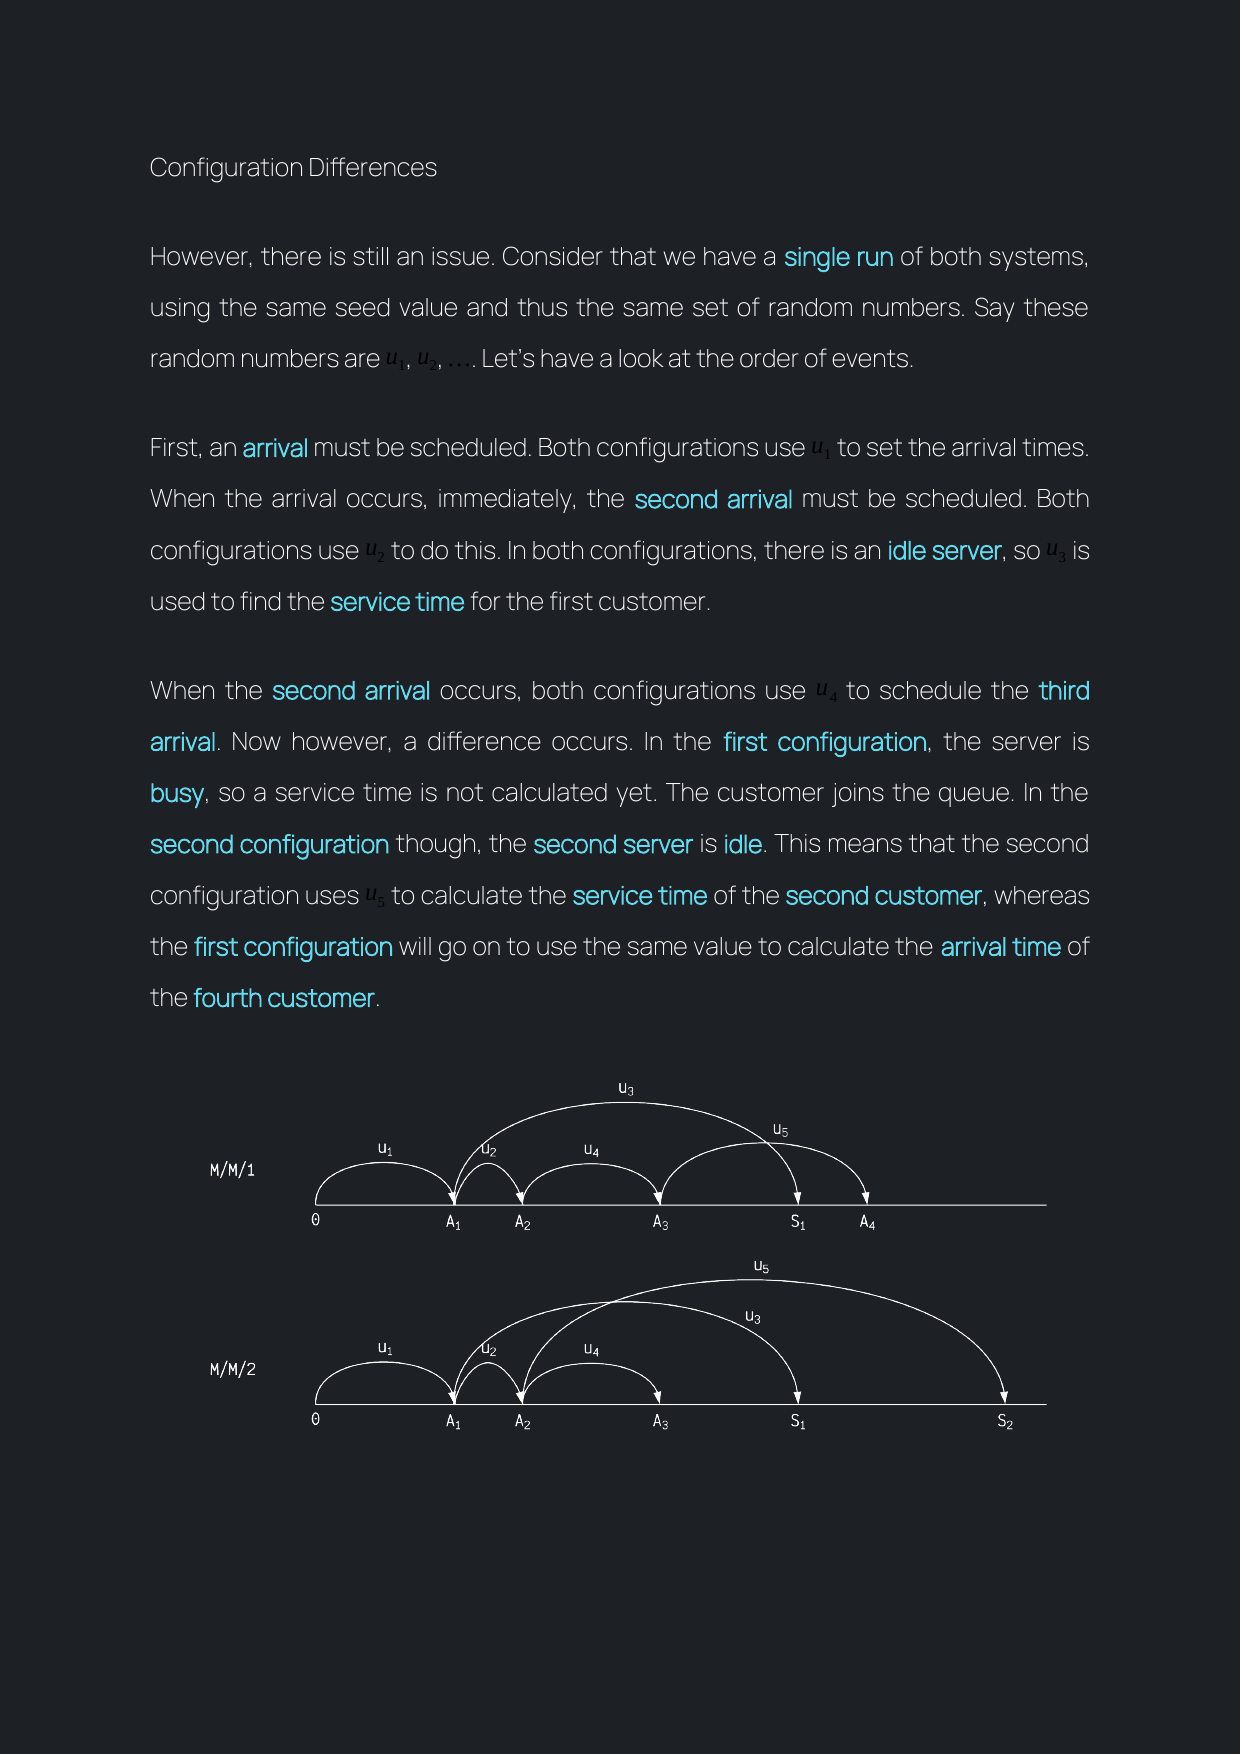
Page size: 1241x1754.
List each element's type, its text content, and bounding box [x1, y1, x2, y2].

text When the second arrival occurs, both configurations use to schedule the third arrival. Now however, a difference occurs. In the first configuration, the server is busy, so a service time is not calculated yet. The customer joins the queue. In the second configuration though, the second server is idle. This means that the second configuration uses to calculate the service time of the second customer, whereas the first configuration will go on to use the same value to calculate the arrival time of the fourth customer. [150, 672, 1090, 1014]
text First, an arrival must be scheduled. Both configurations use to set the arrival times. When the arrival occurs, immediately, the second arrival must be scheduled. Both configurations use to do this. In both configurations, there is an idle server, so is used to find the service time for the first customer. [150, 430, 1090, 618]
text However, there is still an issue. Consider that we have a single run of both systems, using the same seed value and thus the same set of random numbers. Say these random numbers are , , . Let’s have a look at the order of events. [150, 239, 1090, 375]
picture [150, 1068, 1054, 1449]
subtitle Configuration Differences [150, 150, 1090, 184]
